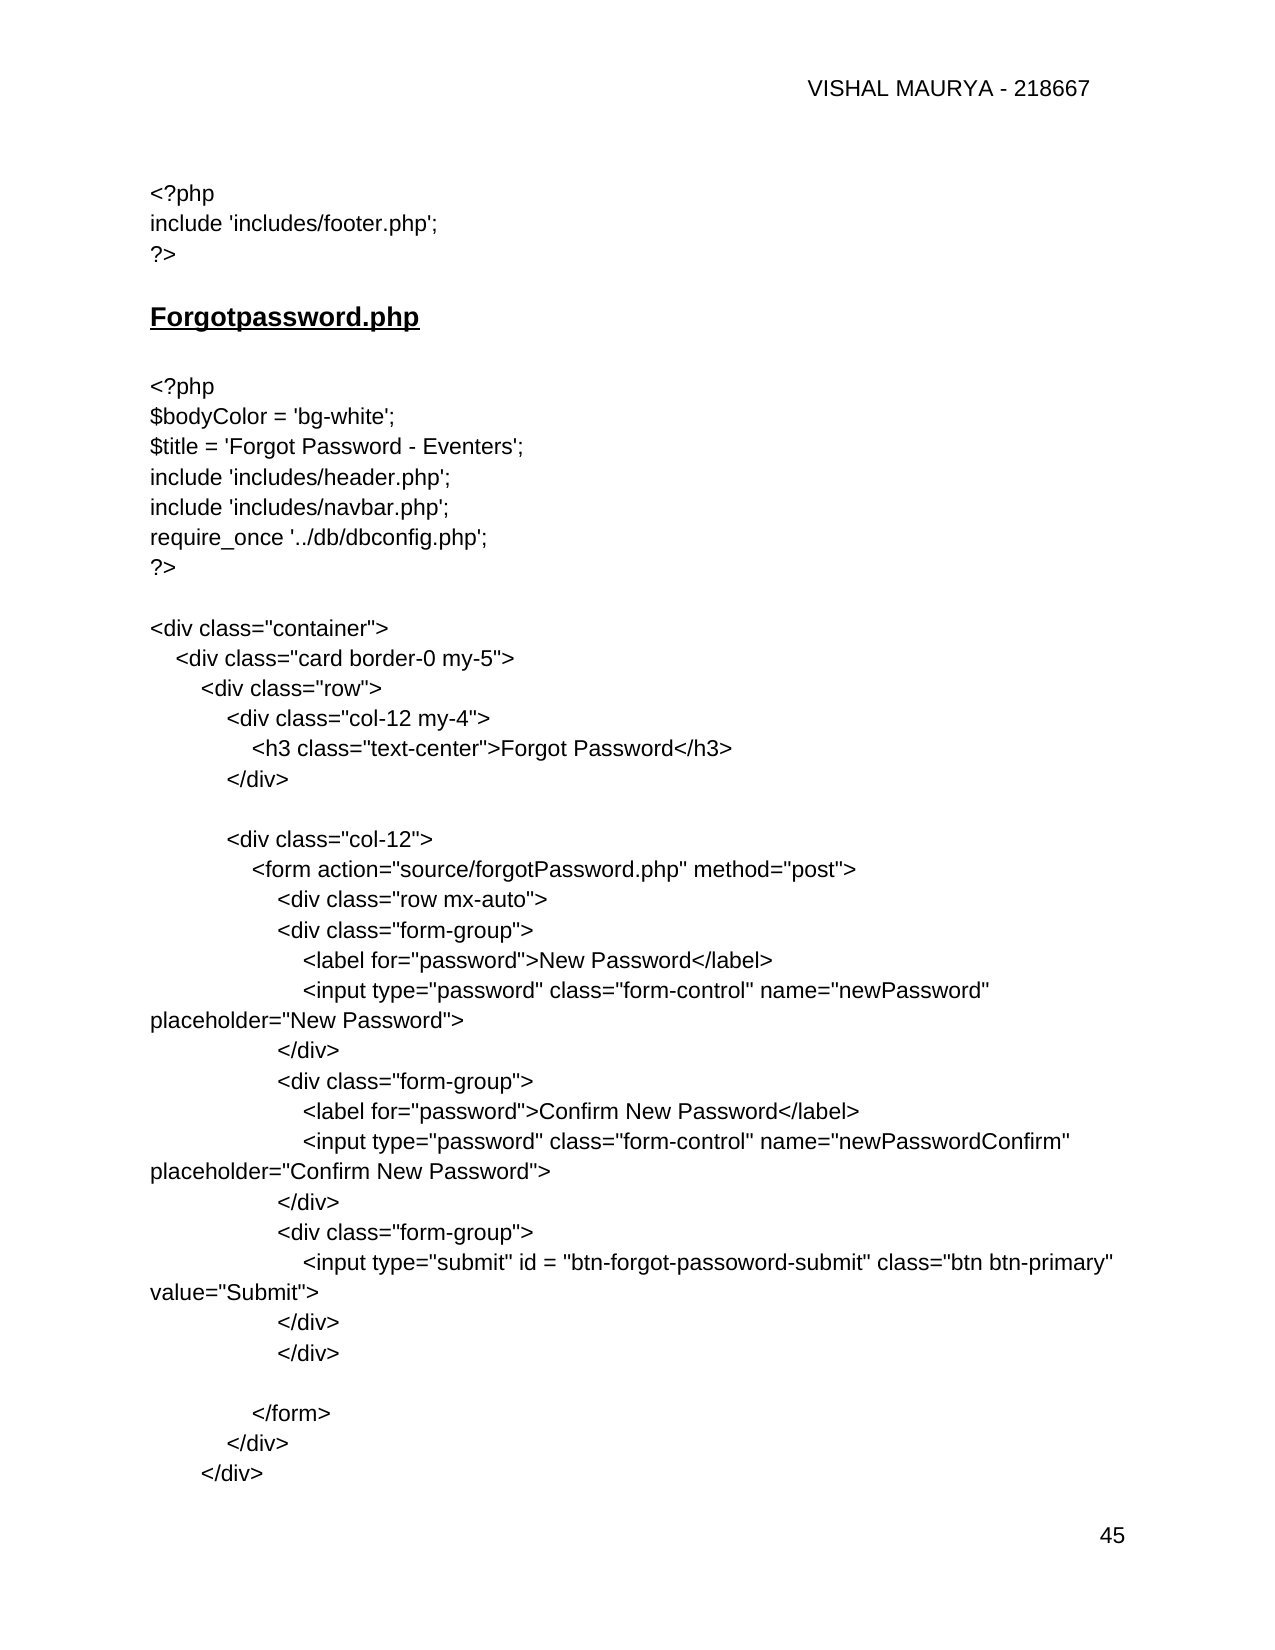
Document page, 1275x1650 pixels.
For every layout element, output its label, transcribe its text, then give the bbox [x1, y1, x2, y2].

text <div class="row mx-auto"> [150, 886, 1125, 913]
text <div class="form-group"> [150, 1068, 1125, 1094]
text <div class="card border-0 my-5"> [150, 645, 1125, 671]
text include 'includes/navbar.php'; [150, 494, 1125, 520]
text <div class="col-12 my-4"> [150, 705, 1125, 732]
text $bodyColor = 'bg-white'; [150, 403, 1125, 429]
text <div class="form-group"> [150, 917, 1125, 943]
text <div class="col-12"> [150, 826, 1125, 852]
text </div> [150, 1037, 1125, 1064]
text </div> [150, 766, 1125, 792]
text <input type="password" class="form-control" name="newPassword" placeholder="New Password"> [150, 977, 1125, 1034]
text include 'includes/footer.php'; [150, 210, 1125, 237]
text ?> [150, 241, 1125, 267]
text </form> [150, 1400, 1125, 1426]
text ?> [150, 554, 1125, 581]
text include 'includes/header.php'; [150, 463, 1125, 490]
text <form action="source/forgotPassword.php" method="post"> [150, 856, 1125, 883]
text require_once '../db/dbconfig.php'; [150, 524, 1125, 550]
text </div> [150, 1460, 1125, 1487]
text </div> [150, 1339, 1125, 1366]
text <?php [150, 180, 1125, 207]
text <div class="form-group"> [150, 1219, 1125, 1245]
text <input type="submit" id = "btn-forgot-passoword-submit" class="btn btn-primary" value="Submit"> [150, 1249, 1125, 1306]
text <?php [150, 373, 1125, 399]
text <label for="password">New Password</label> [150, 947, 1125, 973]
text </div> [150, 1188, 1125, 1215]
text </div> [150, 1430, 1125, 1457]
text <div class="container"> [150, 614, 1125, 641]
text $title = 'Forgot Password - Eventers'; [150, 433, 1125, 460]
text <h3 class="text-center">Forgot Password</h3> [150, 735, 1125, 762]
text Forgotpassword.php [150, 301, 1125, 332]
text <div class="row"> [150, 675, 1125, 701]
text <label for="password">Confirm New Password</label> [150, 1098, 1125, 1124]
text <input type="password" class="form-control" name="newPasswordConfirm" placeholder="Confirm New Password"> [150, 1128, 1125, 1185]
text </div> [150, 1309, 1125, 1336]
